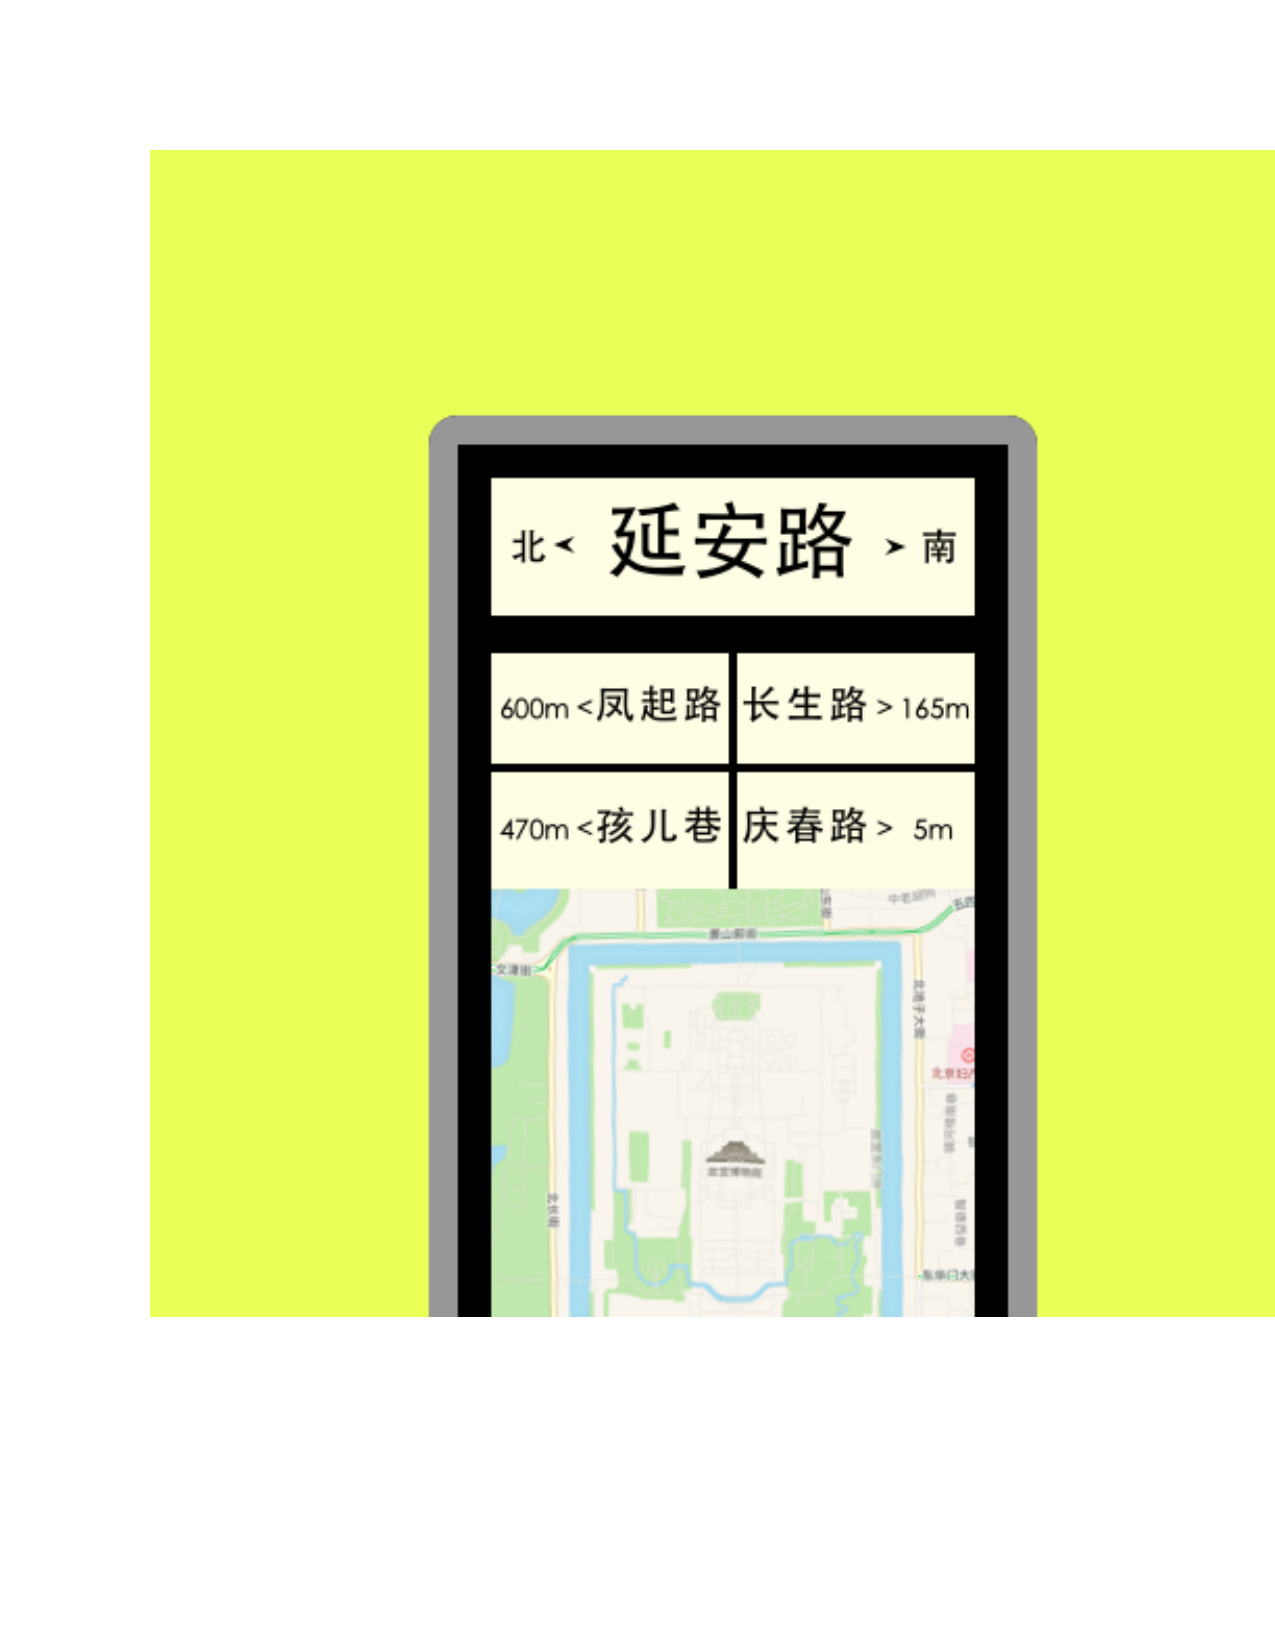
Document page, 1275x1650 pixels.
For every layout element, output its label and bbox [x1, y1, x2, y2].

picture [150, 150, 1275, 1317]
